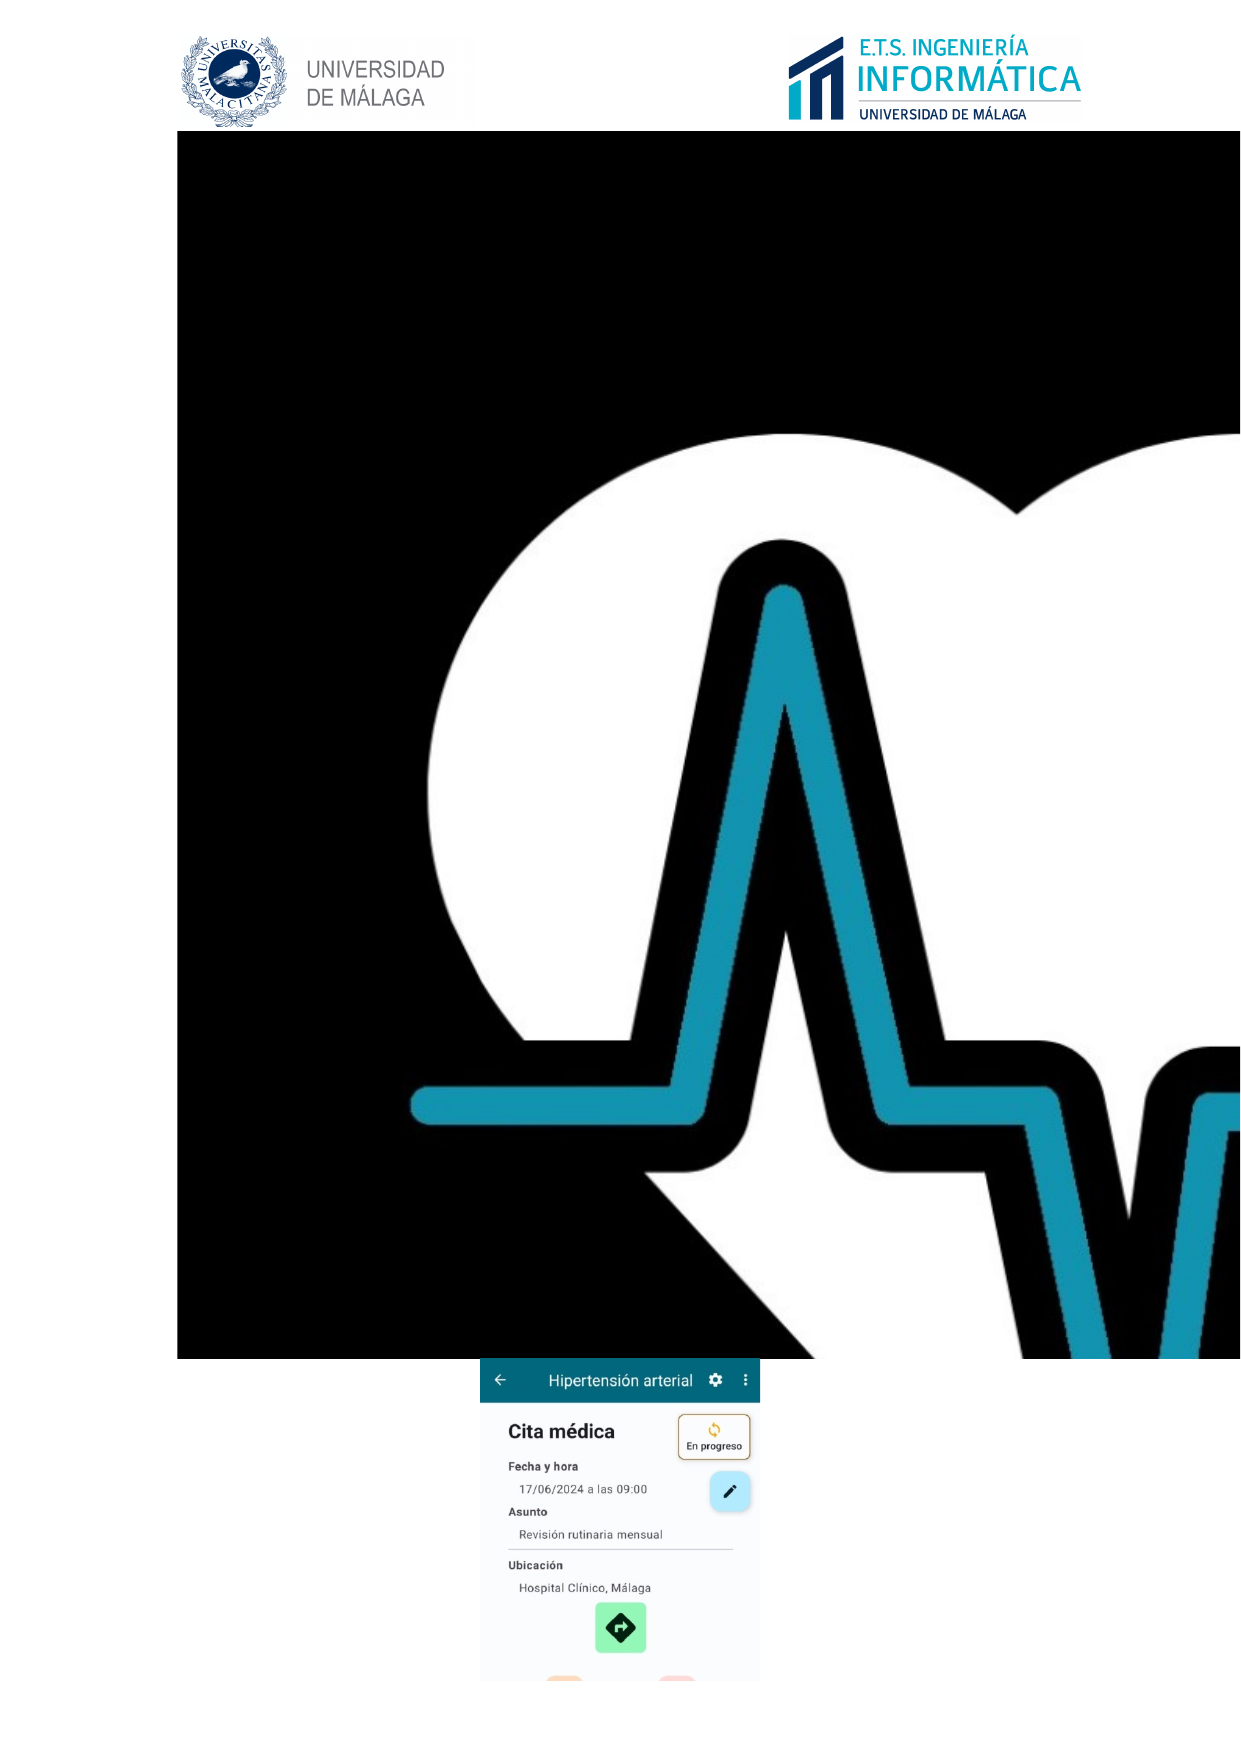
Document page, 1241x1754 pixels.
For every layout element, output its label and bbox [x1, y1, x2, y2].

picture [480, 1402, 761, 1681]
picture [642, 1371, 696, 1389]
picture [694, 1381, 700, 1389]
picture [177, 131, 1241, 1394]
picture [786, 34, 1083, 122]
picture [495, 1374, 511, 1386]
picture [180, 35, 477, 127]
